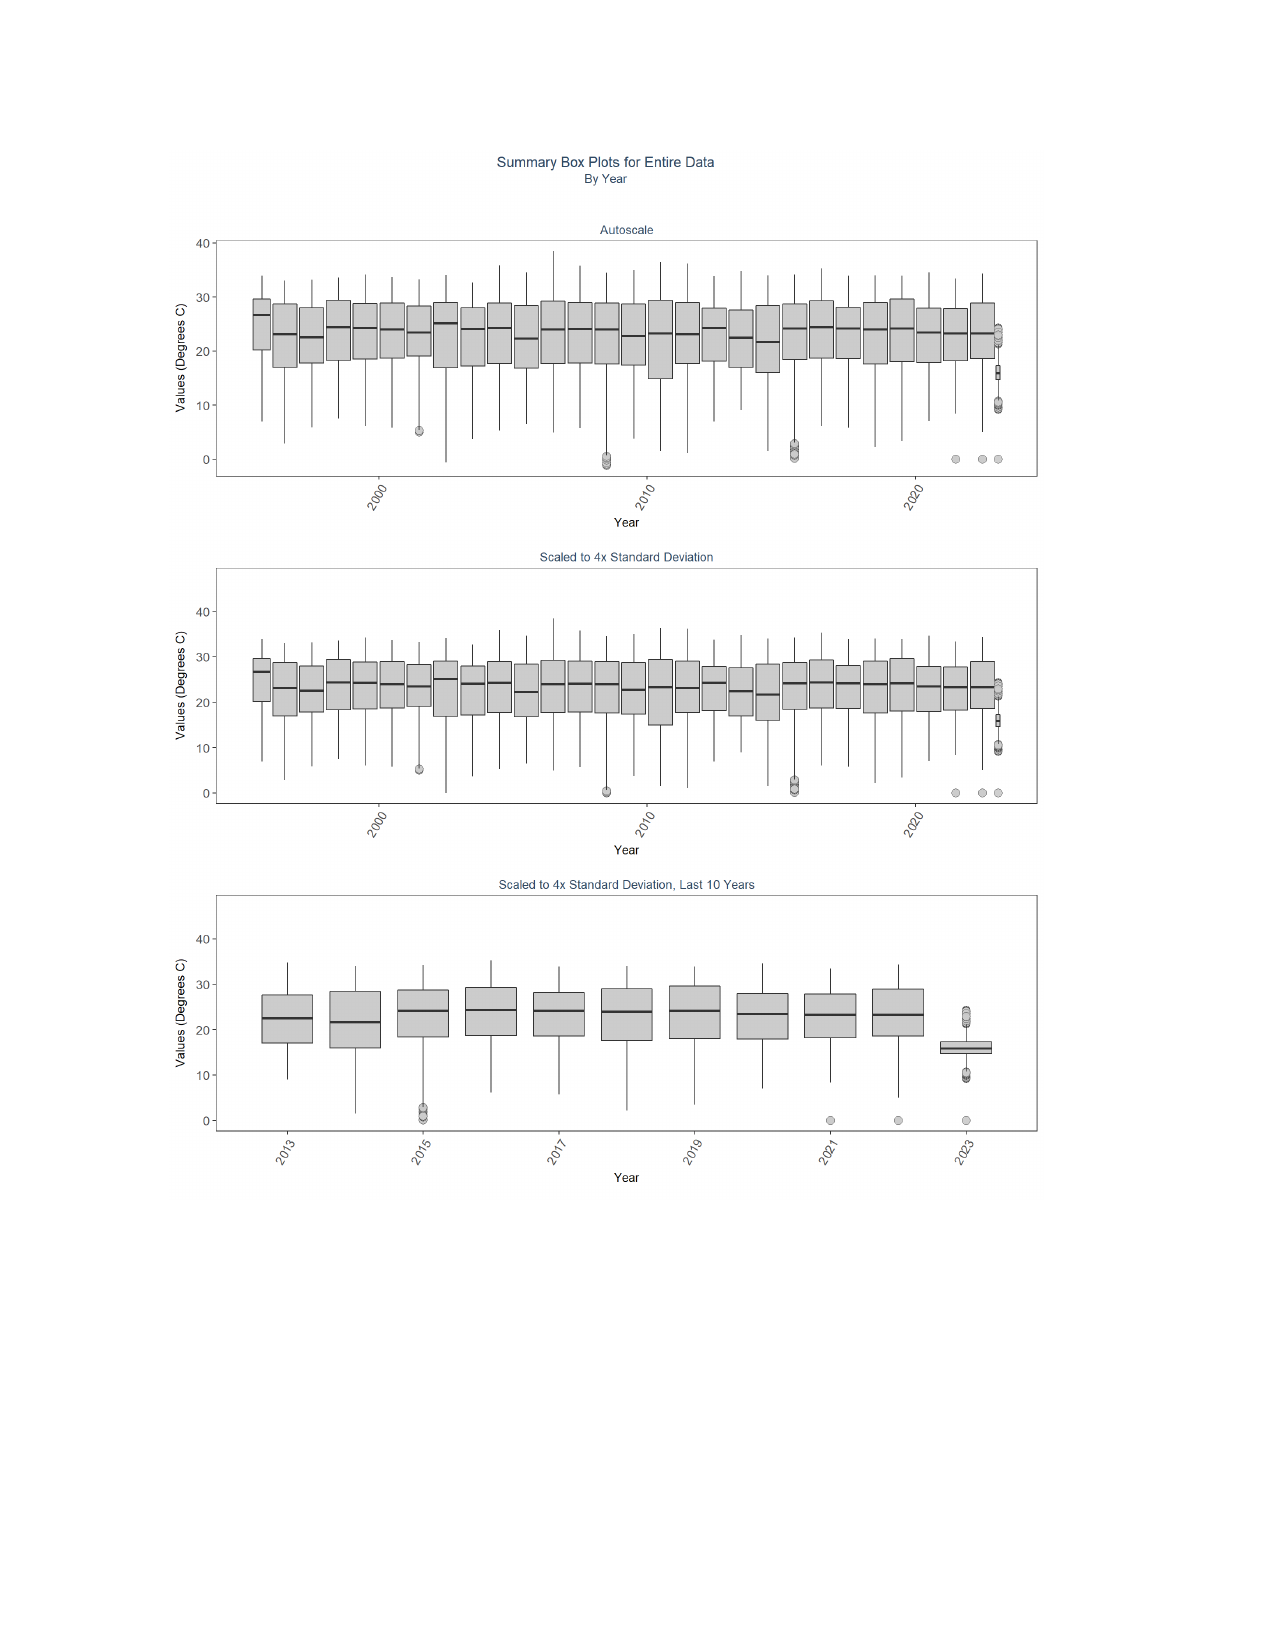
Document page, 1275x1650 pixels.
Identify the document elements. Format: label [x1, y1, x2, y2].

picture [168, 150, 1044, 1200]
